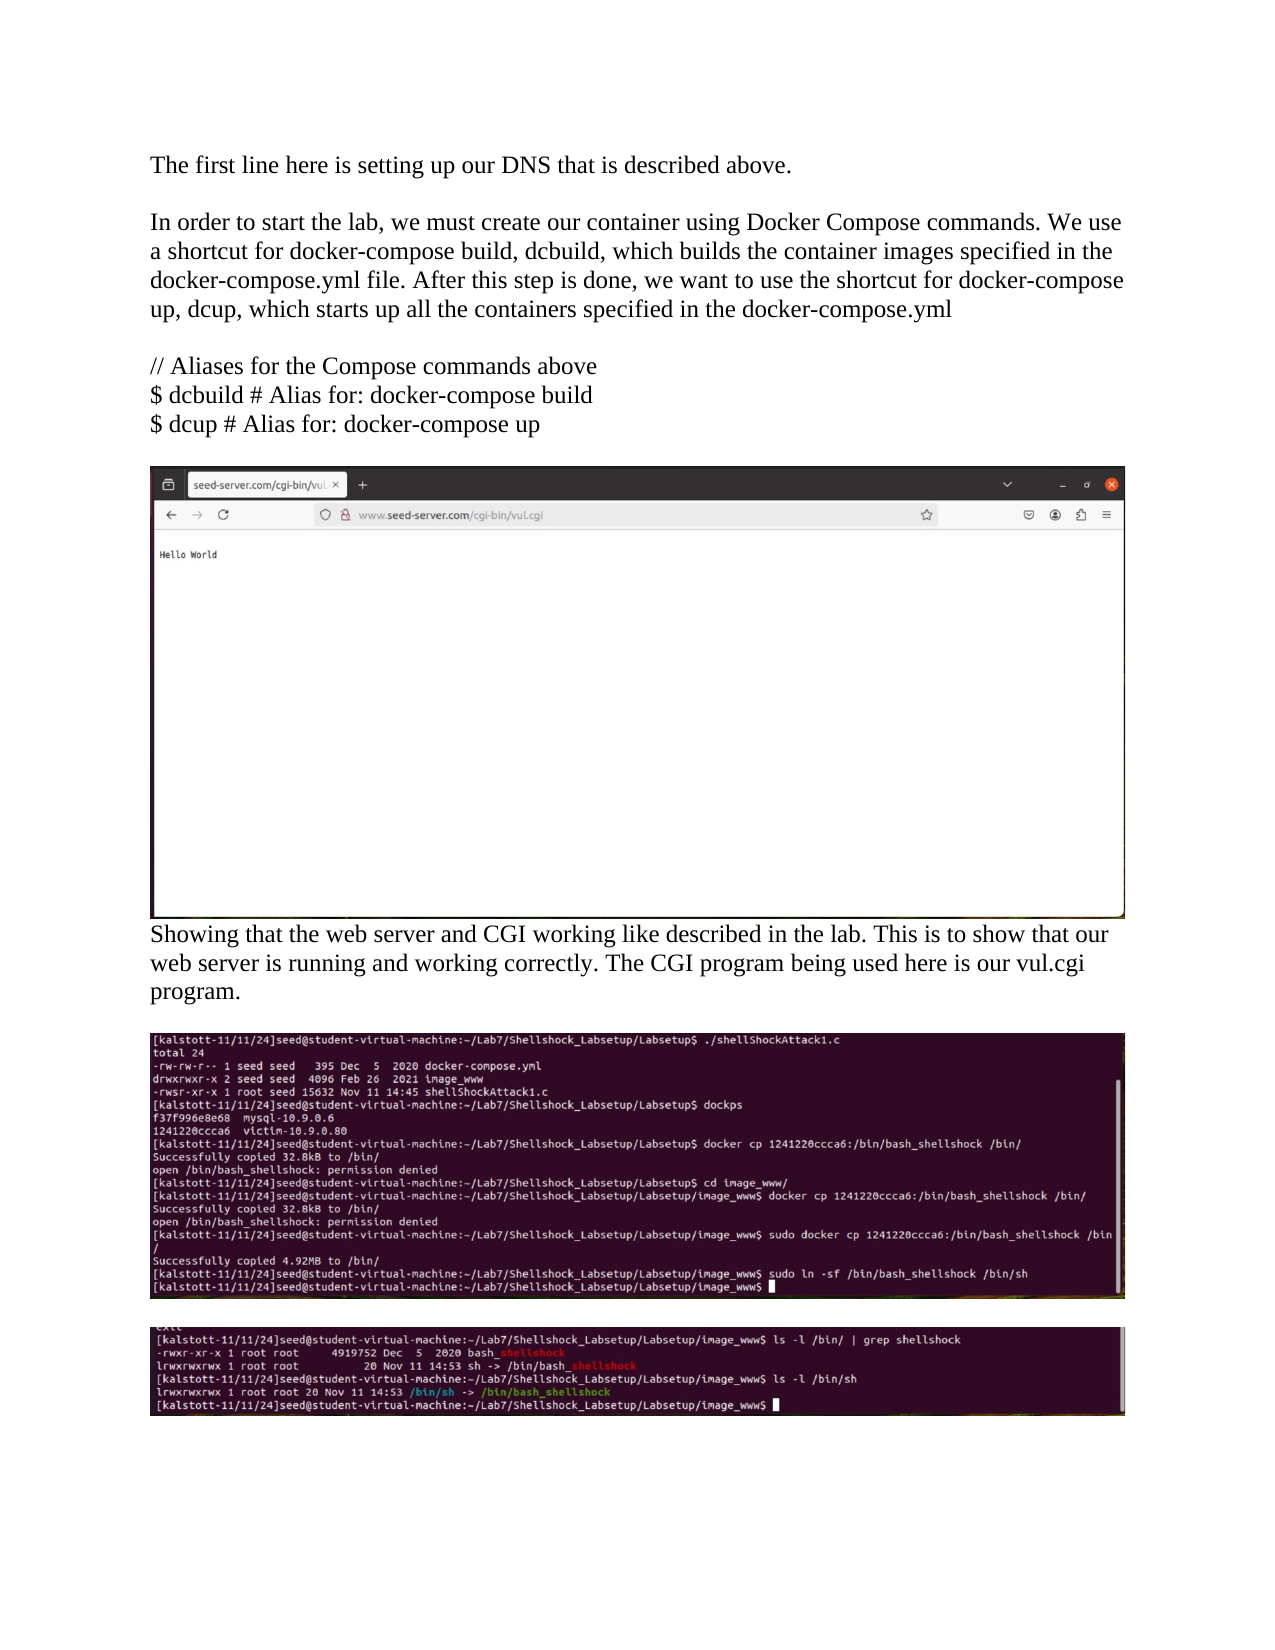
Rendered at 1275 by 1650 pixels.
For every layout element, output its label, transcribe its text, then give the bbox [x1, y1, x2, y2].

text Showing that the web server and CGI working like described in the lab. This is to show that our web server is running and working correctly. The CGI program being used here is our vul.cgi program. [150, 919, 1125, 1005]
picture [150, 1033, 1125, 1299]
text // Aliases for the Compose commands above $ dcbuild # Alias for: docker-compose build $ dcup # Alias for: docker-compose up [150, 351, 1125, 437]
picture [150, 466, 1125, 919]
picture [150, 1327, 1125, 1416]
text In order to start the lab, we must create our container using Docker Compose commands. We use a shortcut for docker-compose build, dcbuild, which builds the container images specified in the docker-compose.yml file. After this step is done, we want to use the shortcut for docker-compose up, dcup, which starts up all the containers specified in the docker-compose.yml [150, 207, 1125, 322]
text The first line here is setting up our DNS that is described above. [150, 150, 1125, 179]
